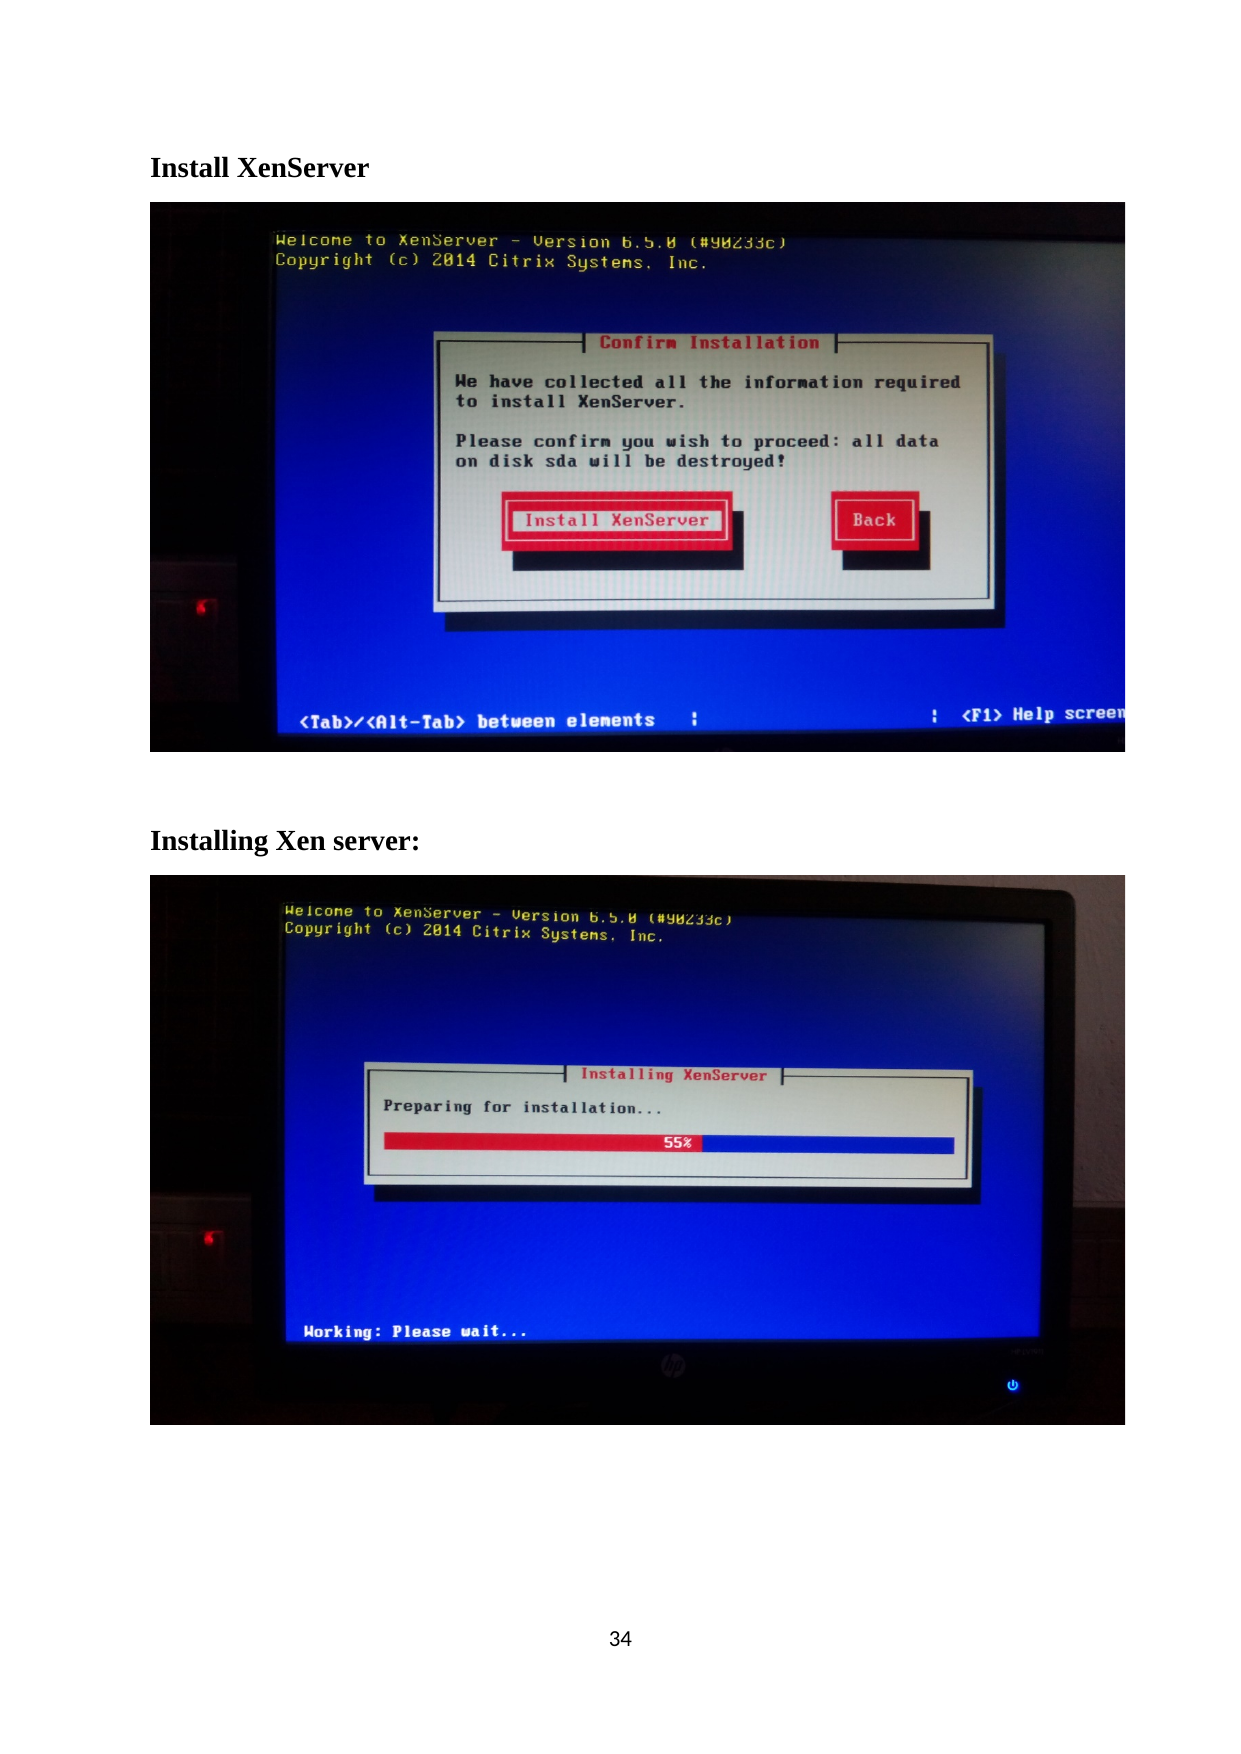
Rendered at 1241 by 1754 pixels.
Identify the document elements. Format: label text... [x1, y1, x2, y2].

text Installing Xen server: [150, 823, 1090, 856]
picture [150, 202, 1125, 752]
picture [150, 875, 1125, 1425]
text Install XenServer [150, 150, 1090, 183]
